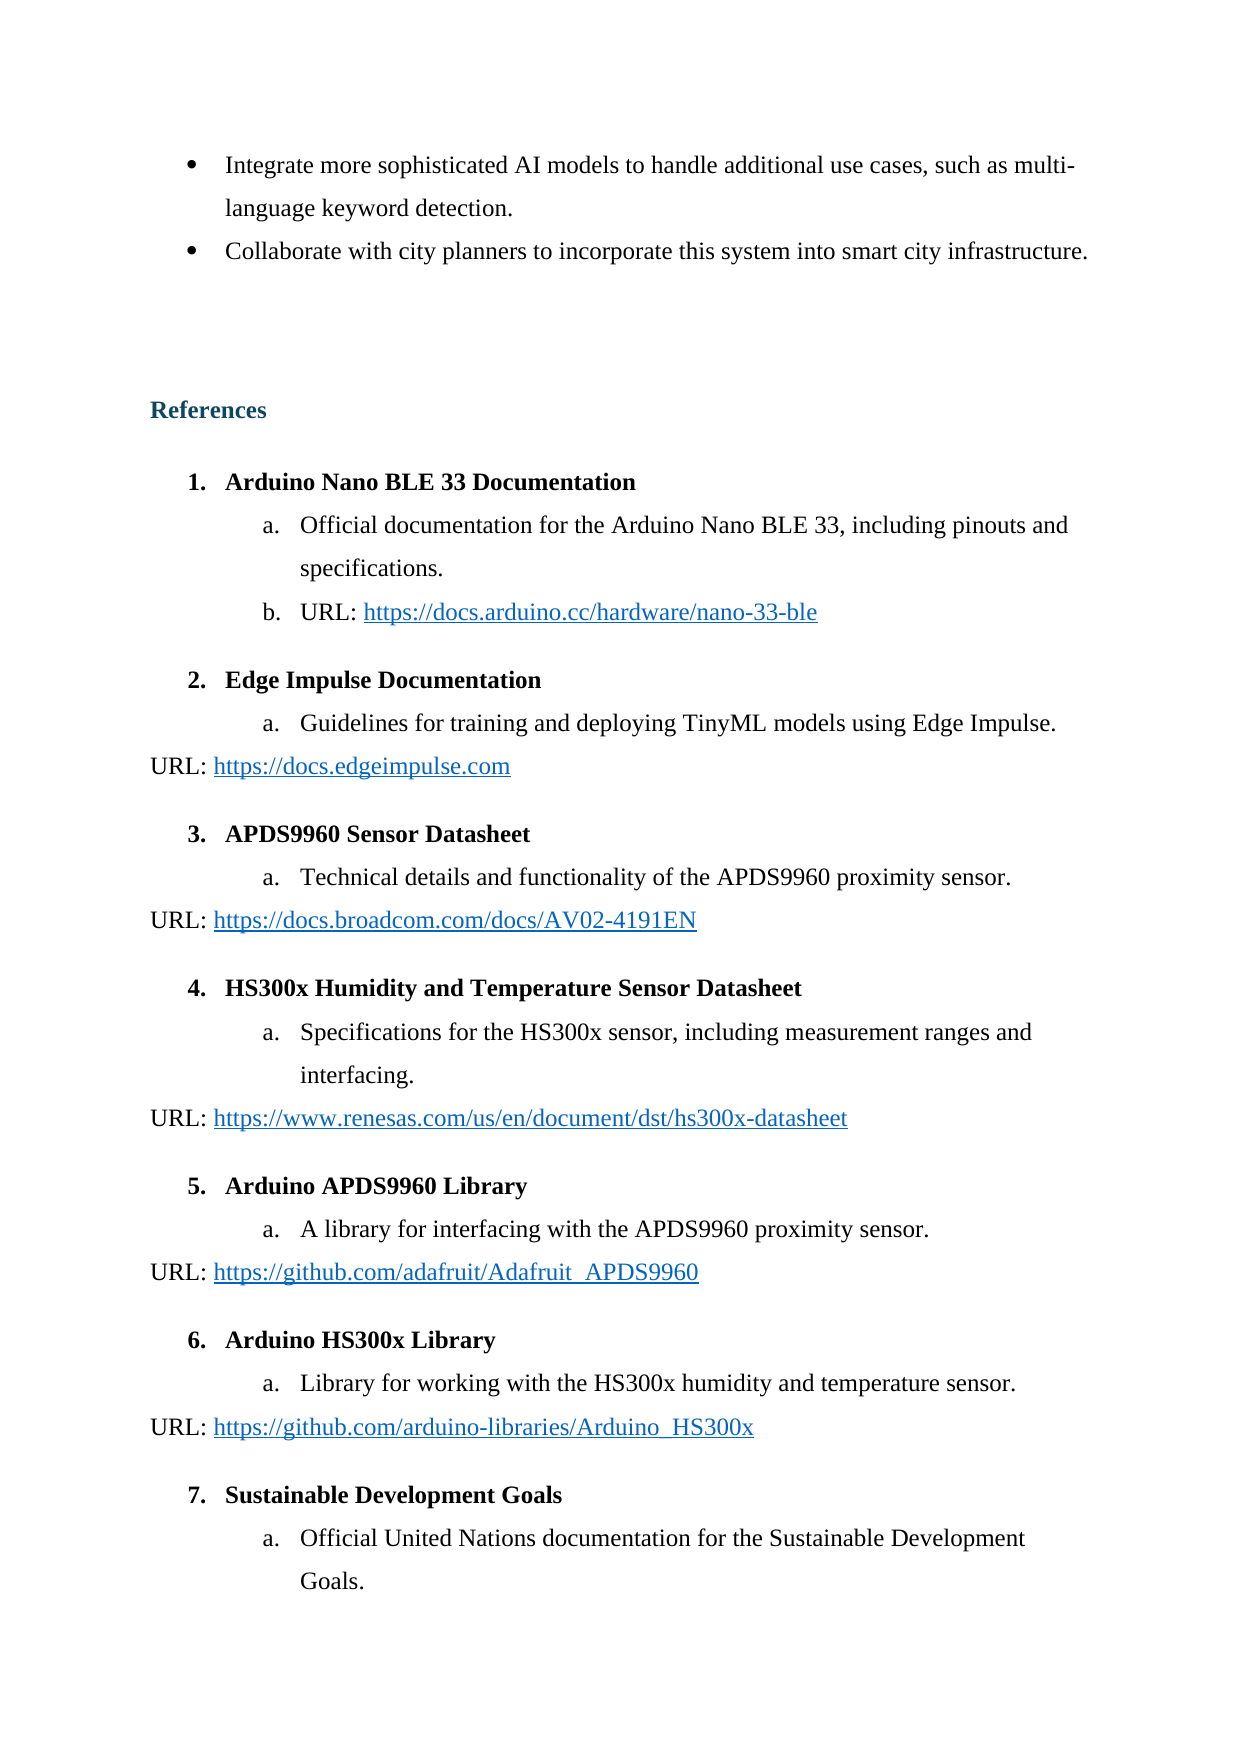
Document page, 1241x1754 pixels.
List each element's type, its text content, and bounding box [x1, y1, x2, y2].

list Edge Impulse Documentation [187, 665, 1090, 693]
list Collaborate with city planners to incorporate this system into smart city infrastructure. [187, 236, 1090, 265]
list Arduino Nano BLE 33 Documentation [187, 467, 1090, 496]
list Technical details and functionality of the APDS9960 proximity sensor. [262, 862, 1090, 891]
list Library for working with the HS300x humidity and temperature sensor. [262, 1368, 1090, 1397]
list URL: https://docs.arduino.cc/hardware/nano-33-ble [262, 597, 1090, 625]
text URL: https://docs.edgeimpulse.com [150, 751, 1090, 780]
list Official documentation for the Arduino Nano BLE 33, including pinouts and specifications. [262, 510, 1090, 582]
list Arduino APDS9960 Library [187, 1171, 1090, 1200]
text URL: https://github.com/adafruit/Adafruit_APDS9960 [150, 1257, 1090, 1286]
list Sustainable Development Goals [187, 1480, 1090, 1508]
text URL: https://docs.broadcom.com/docs/AV02-4191EN [150, 905, 1090, 934]
list APDS9960 Sensor Datasheet [187, 819, 1090, 848]
text URL: https://github.com/arduino-libraries/Arduino_HS300x [150, 1412, 1090, 1440]
list Integrate more sophisticated AI models to handle additional use cases, such as multi-language keyword detection. [187, 150, 1090, 222]
list HS300x Humidity and Temperature Sensor Datasheet [187, 973, 1090, 1002]
list Guidelines for training and deploying TinyML models using Edge Impulse. [262, 708, 1090, 737]
list Arduino HS300x Library [187, 1325, 1090, 1354]
list Specifications for the HS300x sensor, including measurement ranges and interfacing. [262, 1017, 1090, 1088]
subtitle References [150, 395, 1090, 424]
list Official United Nations documentation for the Sustainable Development Goals. [262, 1523, 1090, 1595]
text URL: https://www.renesas.com/us/en/document/dst/hs300x-datasheet [150, 1103, 1090, 1132]
list A library for interfacing with the APDS9960 proximity sensor. [262, 1214, 1090, 1243]
